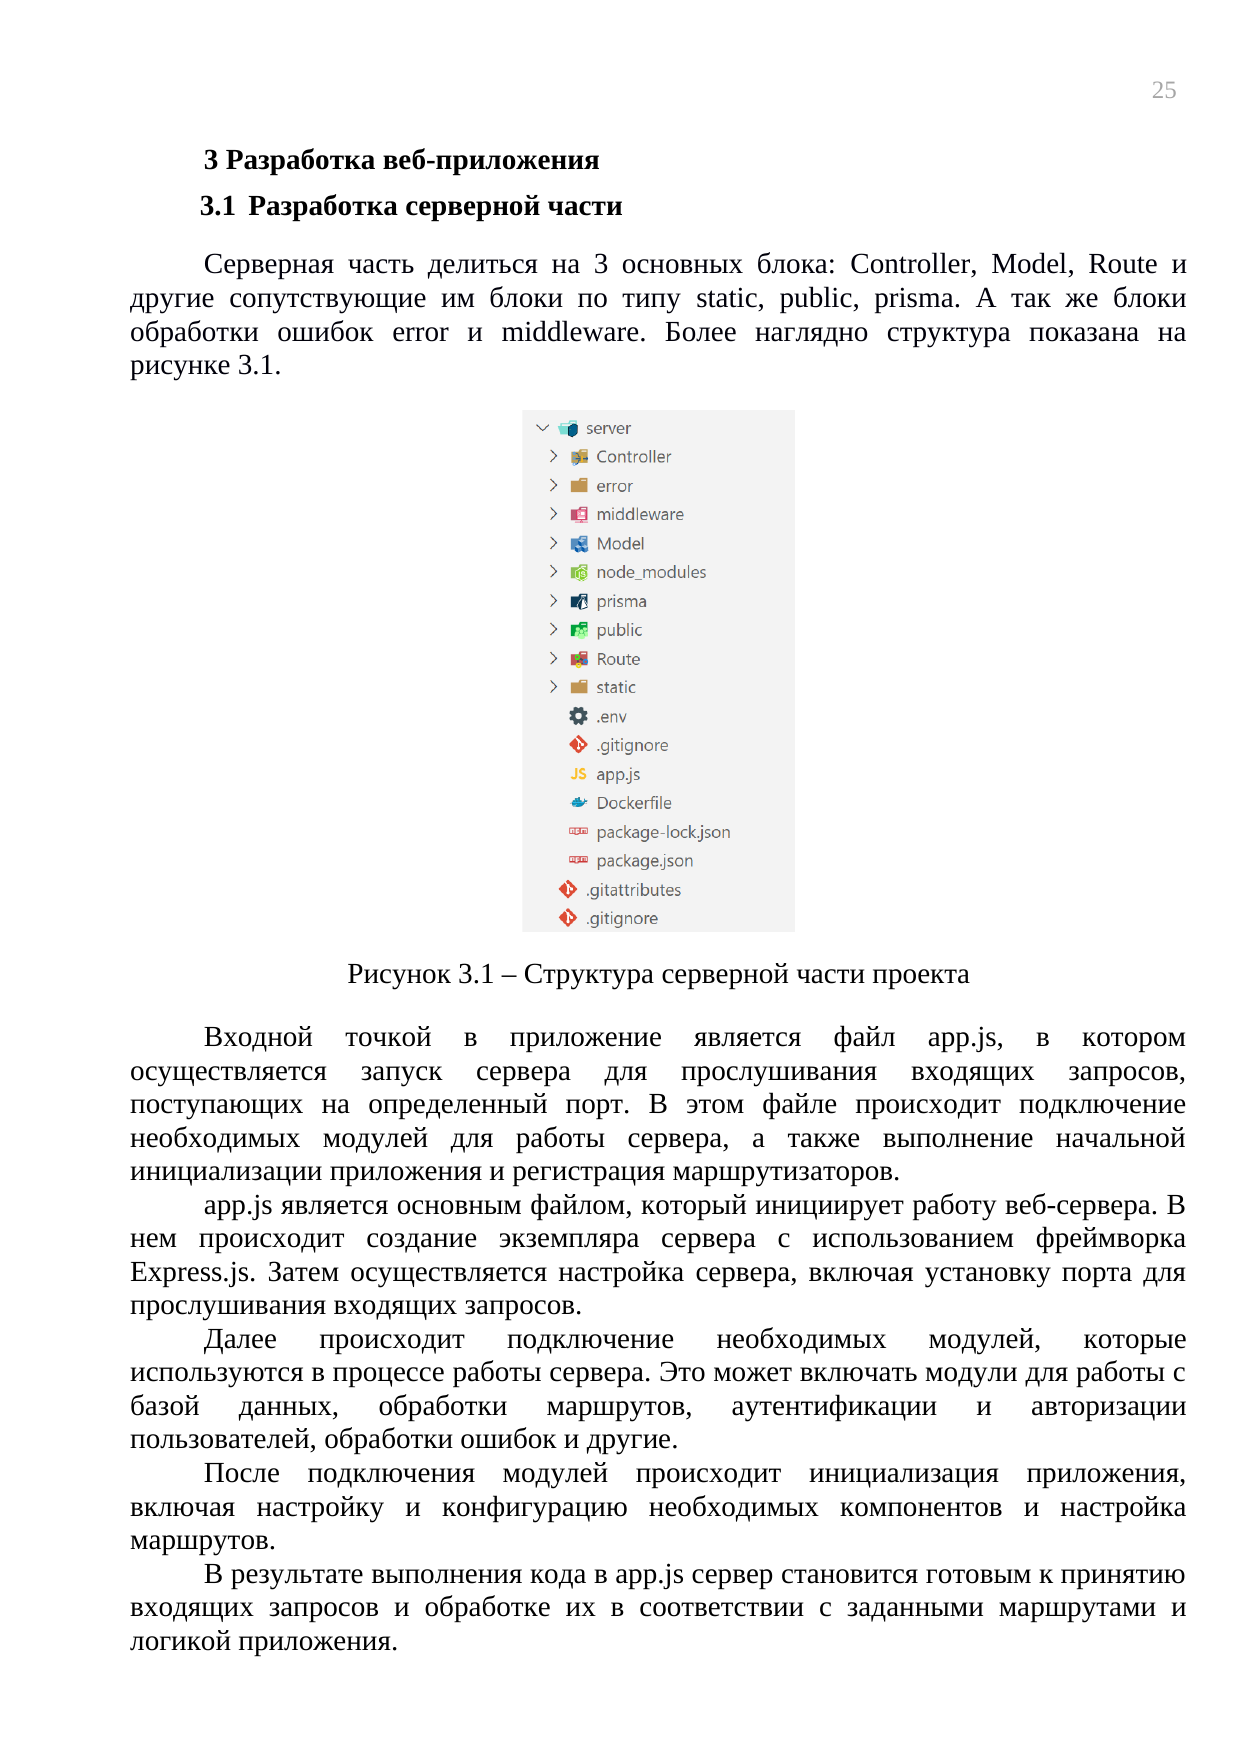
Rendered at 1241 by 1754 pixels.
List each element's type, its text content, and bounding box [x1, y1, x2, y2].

text app.js является основным файлом, который инициирует работу веб-сервера. В нем происходит создание экземпляра сервера с использованием фреймворка Express.js. Затем осуществляется настройка сервера, включая установку порта для прослушивания входящих запросов. [130, 1187, 1187, 1321]
text Рисунок 3.1 – Структура серверной части проекта [130, 956, 1187, 990]
title 3 Разработка веб-приложения [189, 142, 1187, 176]
text После подключения модулей происходит инициализация приложения, включая настройку и конфигурацию необходимых компонентов и настройка маршрутов. [130, 1455, 1187, 1556]
subtitle Разработка серверной части [199, 188, 1187, 222]
text Входной точкой в приложение является файл app.js, в котором осуществляется запуск сервера для прослушивания входящих запросов, поступающих на определенный порт. В этом файле происходит подключение необходимых модулей для работы сервера, а также выполнение начальной инициализации приложения и регистрация маршрутизаторов. [130, 1019, 1187, 1187]
text В результате выполнения кода в app.js сервер становится готовым к принятию входящих запросов и обработке их в соответствии с заданными маршрутами и логикой приложения. [130, 1556, 1187, 1656]
text Серверная часть делиться на 3 основных блока: Controller, Model, Route и другие сопутствующие им блоки по типу static, public, prisma. А так же блоки обработки ошибок error и middleware. Более наглядно структура показана на рисунке 3.1. [130, 247, 1187, 381]
picture [522, 410, 795, 932]
text Далее происходит подключение необходимых модулей, которые используются в процессе работы сервера. Это может включать модули для работы с базой данных, обработки маршрутов, аутентификации и авторизации пользователей, обработки ошибок и другие. [130, 1321, 1187, 1455]
